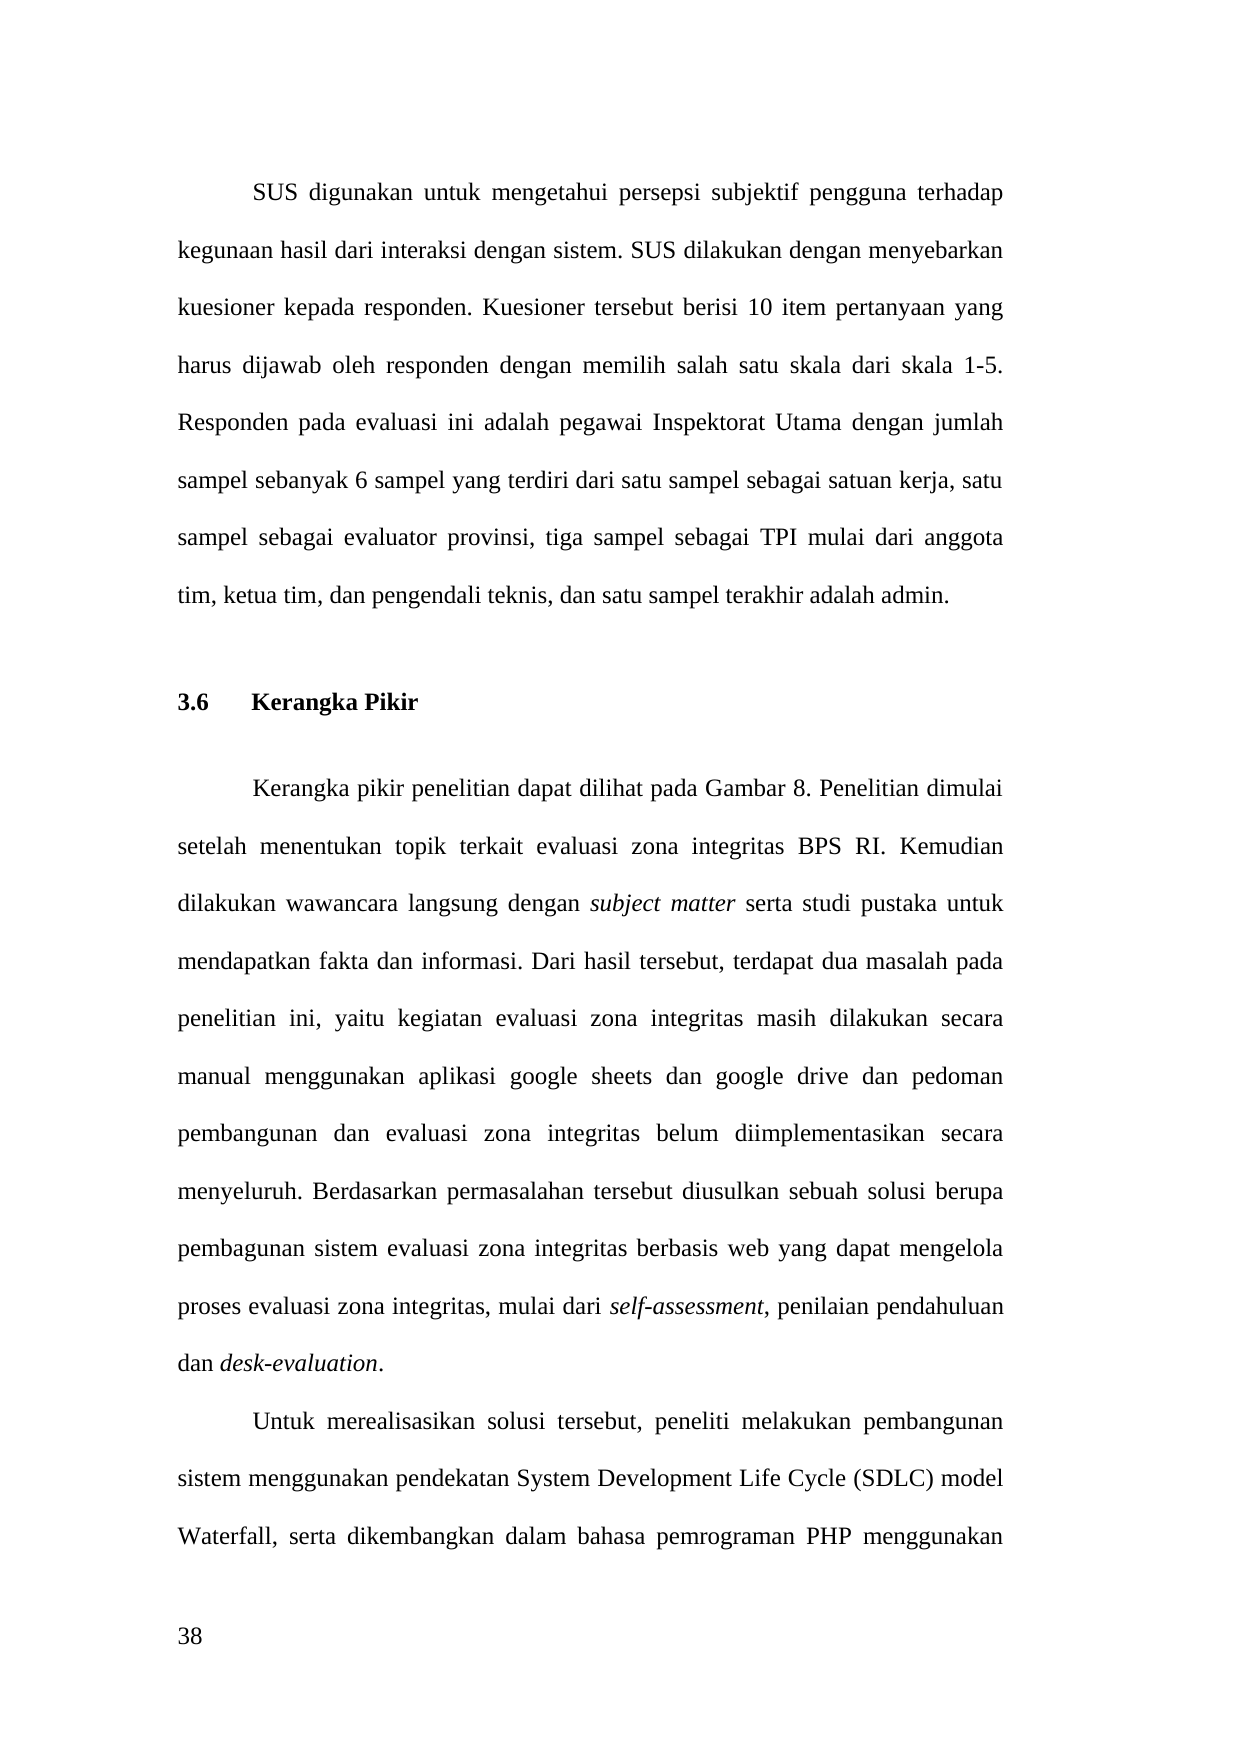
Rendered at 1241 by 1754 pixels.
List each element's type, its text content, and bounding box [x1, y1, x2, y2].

subtitle Kerangka Pikir [177, 687, 1004, 716]
text Kerangka pikir penelitian dapat dilihat pada Gambar 8. Penelitian dimulai setelah menentukan topik terkait evaluasi zona integritas BPS RI. Kemudian dilakukan wawancara langsung dengan subject matter serta studi pustaka untuk mendapatkan fakta dan informasi. Dari hasil tersebut, terdapat dua masalah pada penelitian ini, yaitu kegiatan evaluasi zona integritas masih dilakukan secara manual menggunakan aplikasi google sheets dan google drive dan pedoman pembangunan dan evaluasi zona integritas belum diimplementasikan secara menyeluruh. Berdasarkan permasalahan tersebut diusulkan sebuah solusi berupa pembagunan sistem evaluasi zona integritas berbasis web yang dapat mengelola proses evaluasi zona integritas, mulai dari self-assessment, penilaian pendahuluan dan desk-evaluation. [177, 773, 1004, 1377]
text SUS digunakan untuk mengetahui persepsi subjektif pengguna terhadap kegunaan hasil dari interaksi dengan sistem. SUS dilakukan dengan menyebarkan kuesioner kepada responden. Kuesioner tersebut berisi 10 item pertanyaan yang harus dijawab oleh responden dengan memilih salah satu skala dari skala 1-5. Responden pada evaluasi ini adalah pegawai Inspektorat Utama dengan jumlah sampel sebanyak 6 sampel yang terdiri dari satu sampel sebagai satuan kerja, satu sampel sebagai evaluator provinsi, tiga sampel sebagai TPI mulai dari anggota tim, ketua tim, dan pengendali teknis, dan satu sampel terakhir adalah admin. [177, 177, 1004, 608]
